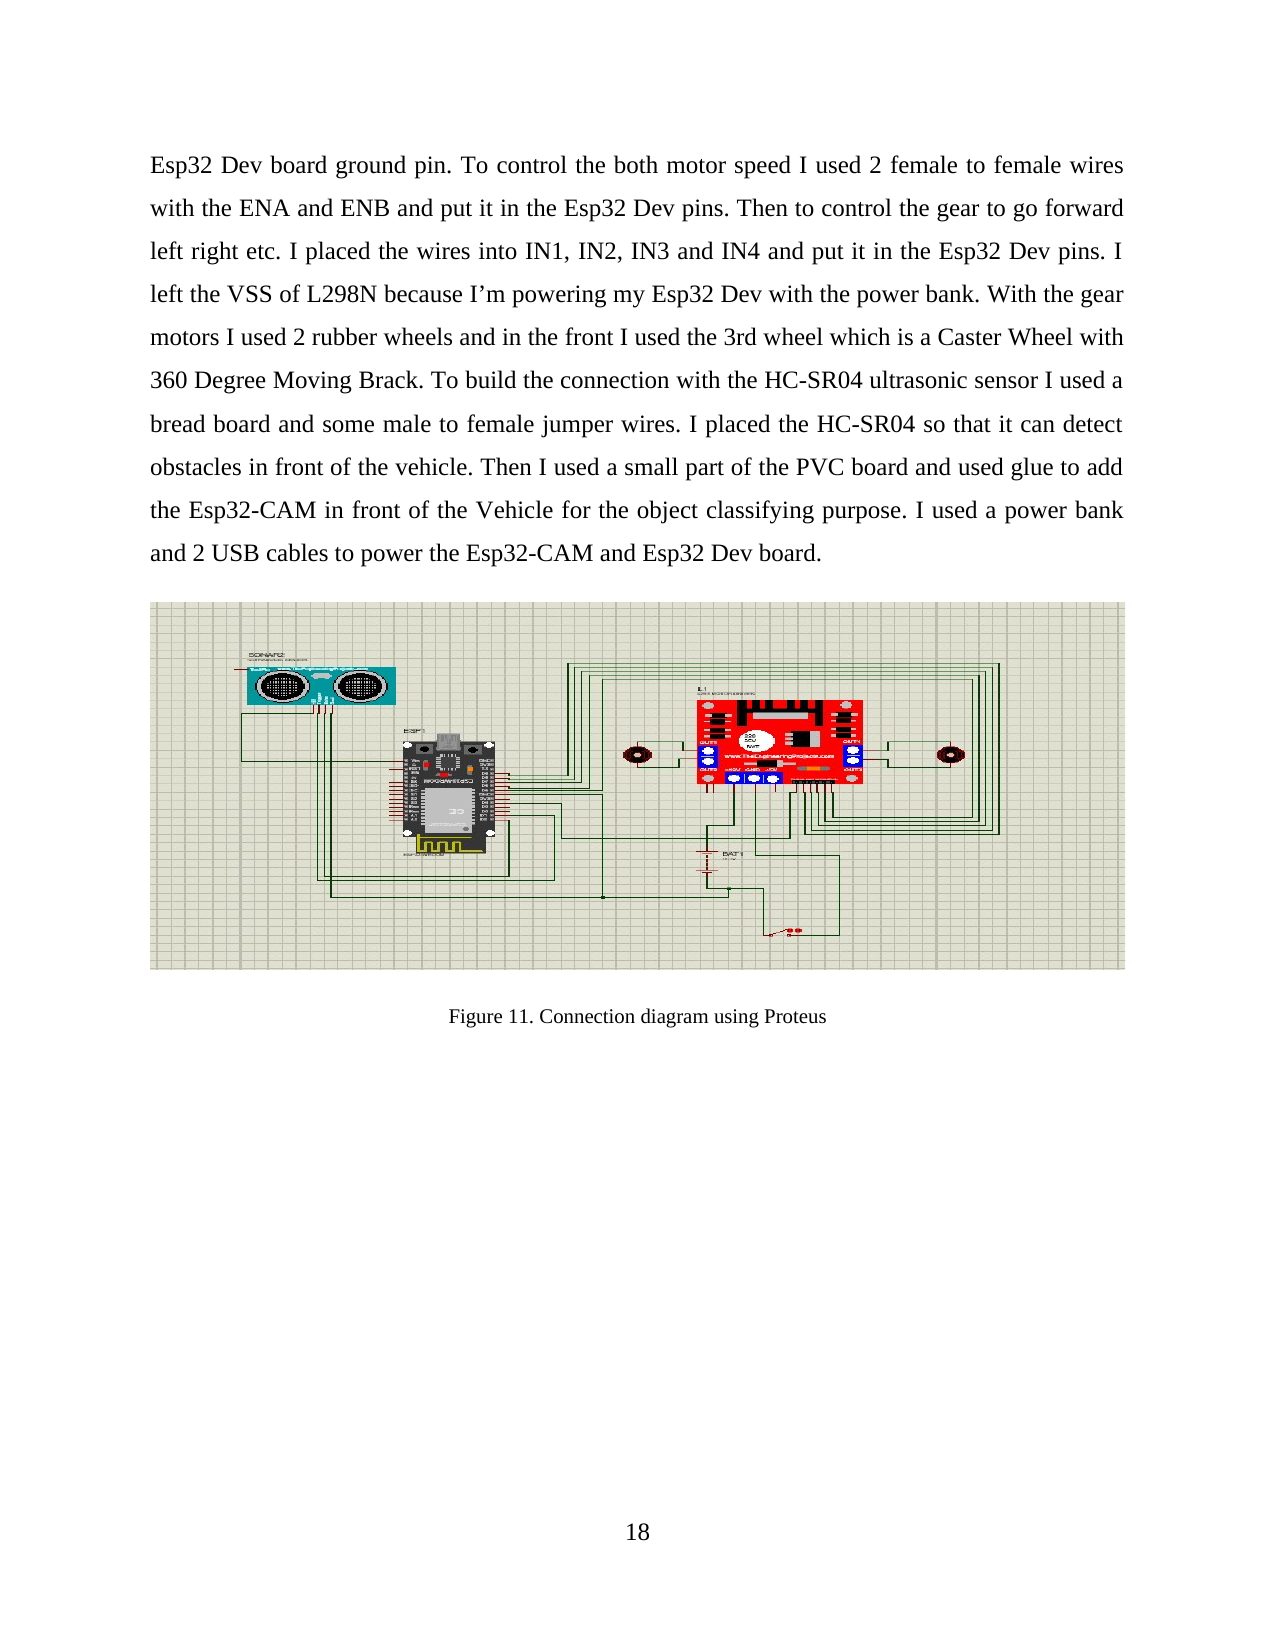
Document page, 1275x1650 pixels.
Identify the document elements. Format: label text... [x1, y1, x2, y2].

picture [150, 602, 1125, 970]
text Figure 11. Connection diagram using Proteus [150, 1004, 1125, 1028]
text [150, 150, 1125, 567]
